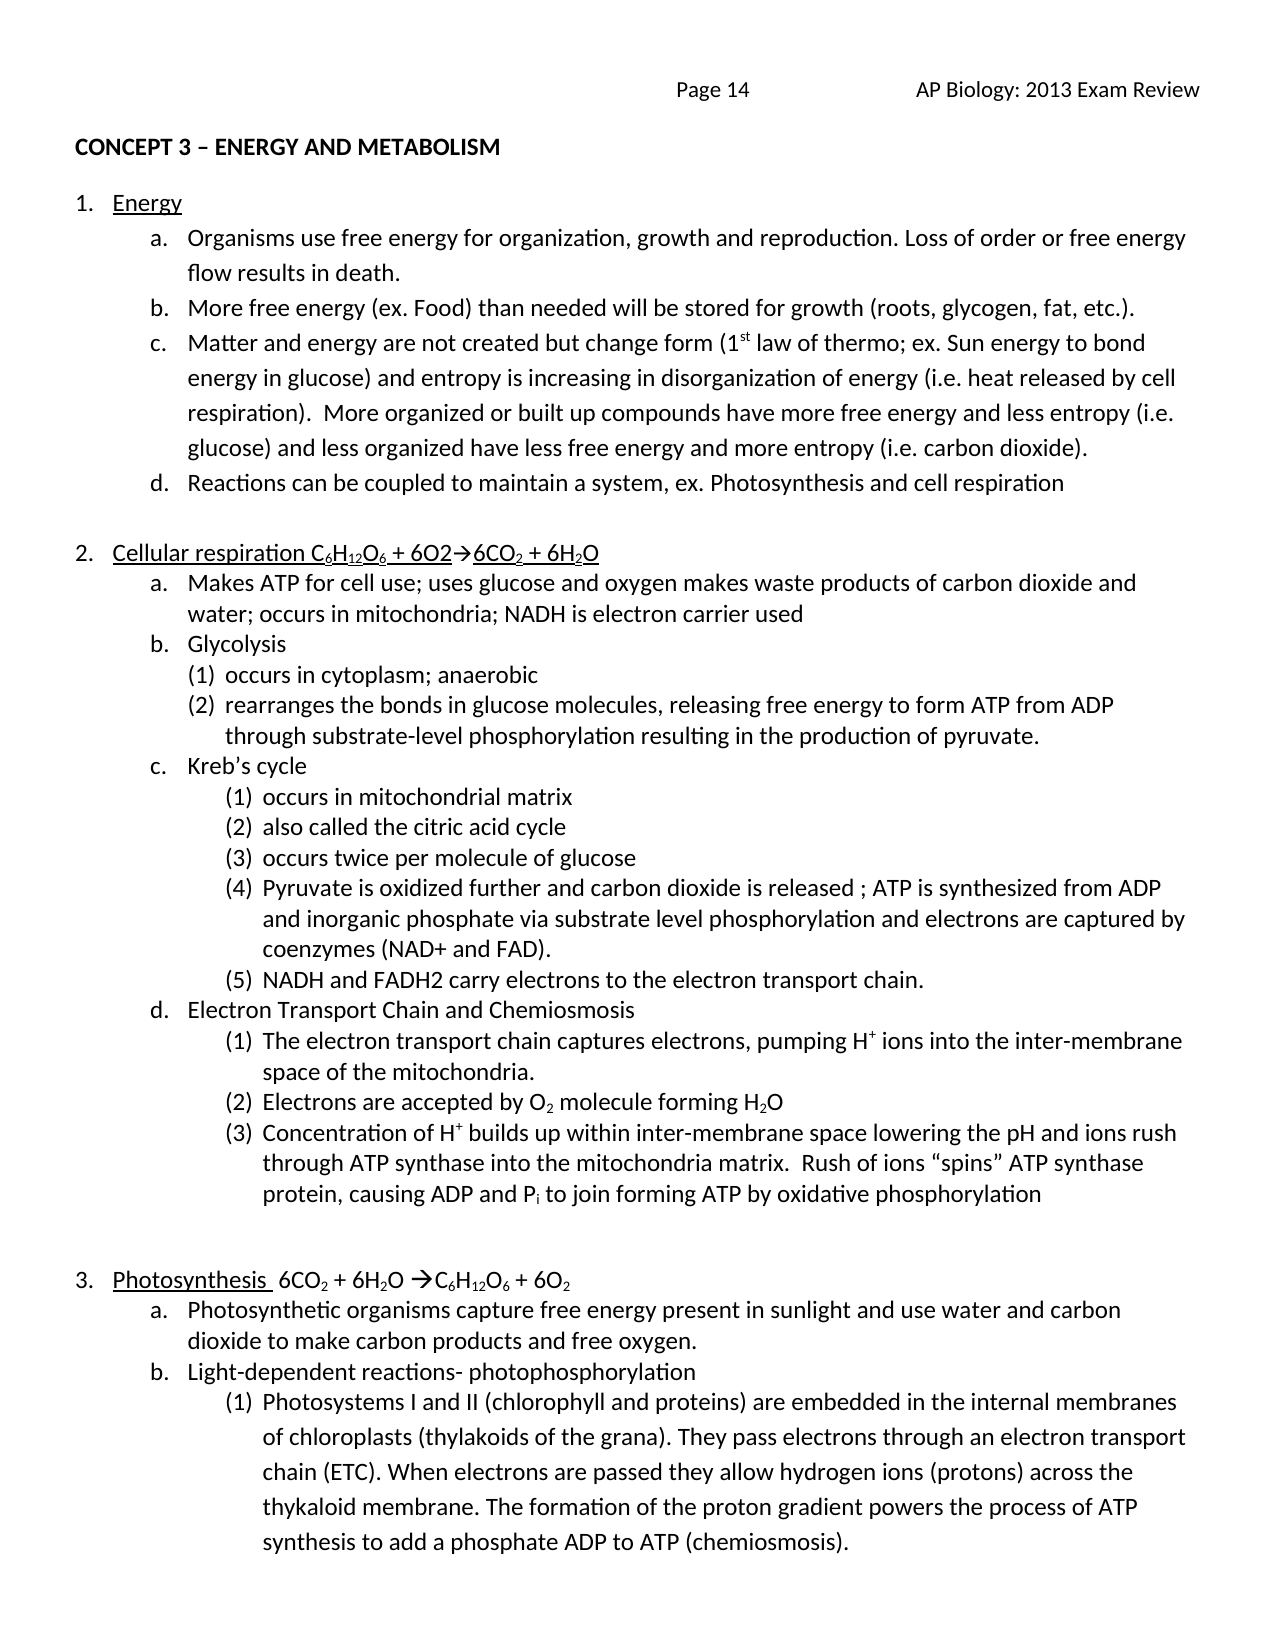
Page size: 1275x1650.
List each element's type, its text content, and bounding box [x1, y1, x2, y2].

list Cellular respiration C6H12O6 + 6O26CO2 + 6H2O [75, 537, 1200, 567]
list Electrons are accepted by O2 molecule forming H2O [225, 1086, 1200, 1117]
list Concentration of H+ builds up within inter-membrane space lowering the pH and ions rush through ATP synthase into the mitochondria matrix. Rush of ions “spins” ATP synthase protein, causing ADP and Pi to join forming ATP by oxidative phosphorylation [225, 1117, 1200, 1208]
list occurs in cytoplasm; anaerobic [187, 659, 1200, 689]
list The electron transport chain captures electrons, pumping H+ ions into the inter-membrane space of the mitochondria. [225, 1025, 1200, 1086]
list NADH and FADH2 carry electrons to the electron transport chain. [225, 964, 1200, 995]
list also called the citric acid cycle [225, 812, 1200, 842]
list Makes ATP for cell use; uses glucose and oxygen makes waste products of carbon dioxide and water; occurs in mitochondria; NADH is electron carrier used [150, 567, 1200, 628]
text CONCEPT 3 – ENERGY AND METABOLISM [75, 131, 1200, 162]
list Glycolysis [150, 628, 1200, 659]
list Photosynthetic organisms capture free energy present in sunlight and use water and carbon dioxide to make carbon products and free oxygen. [150, 1295, 1200, 1356]
list Kreb’s cycle [150, 751, 1200, 781]
list Electron Transport Chain and Chemiosmosis [150, 995, 1200, 1025]
list Organisms use free energy for organization, growth and reproduction. Loss of order or free energy flow results in death. [150, 222, 1200, 287]
list More free energy (ex. Food) than needed will be stored for growth (roots, glycogen, fat, etc.). [150, 292, 1200, 322]
list Pyruvate is oxidized further and carbon dioxide is released ; ATP is synthesized from ADP and inorganic phosphate via substrate level phosphorylation and electrons are captured by coenzymes (NAD+ and FAD). [225, 873, 1200, 964]
list Photosystems I and II (chlorophyll and proteins) are embedded in the internal membranes of chloroplasts (thylakoids of the grana). They pass electrons through an electron transport chain (ETC). When electrons are passed they allow hydrogen ions (protons) across the thykaloid membrane. The formation of the proton gradient powers the process of ATP synthesis to add a phosphate ADP to ATP (chemiosmosis). [225, 1386, 1200, 1557]
list occurs in mitochondrial matrix [225, 781, 1200, 812]
list Matter and energy are not created but change form (1st law of thermo; ex. Sun energy to bond energy in glucose) and entropy is increasing in disorganization of energy (i.e. heat released by cell respiration). More organized or built up compounds have more free energy and less entropy (i.e. glucose) and less organized have less free energy and more entropy (i.e. carbon dioxide). [150, 327, 1200, 462]
list Reactions can be coupled to maintain a system, ex. Photosynthesis and cell respiration [150, 467, 1200, 497]
list Energy [75, 187, 1200, 217]
list Light-dependent reactions- photophosphorylation [150, 1356, 1200, 1386]
list rearranges the bonds in glucose molecules, releasing free energy to form ATP from ADP through substrate-level phosphorylation resulting in the production of pyruvate. [187, 689, 1200, 751]
list Photosynthesis 6CO2 + 6H2O C6H12O6 + 6O2 [75, 1264, 1200, 1295]
list occurs twice per molecule of glucose [225, 842, 1200, 873]
